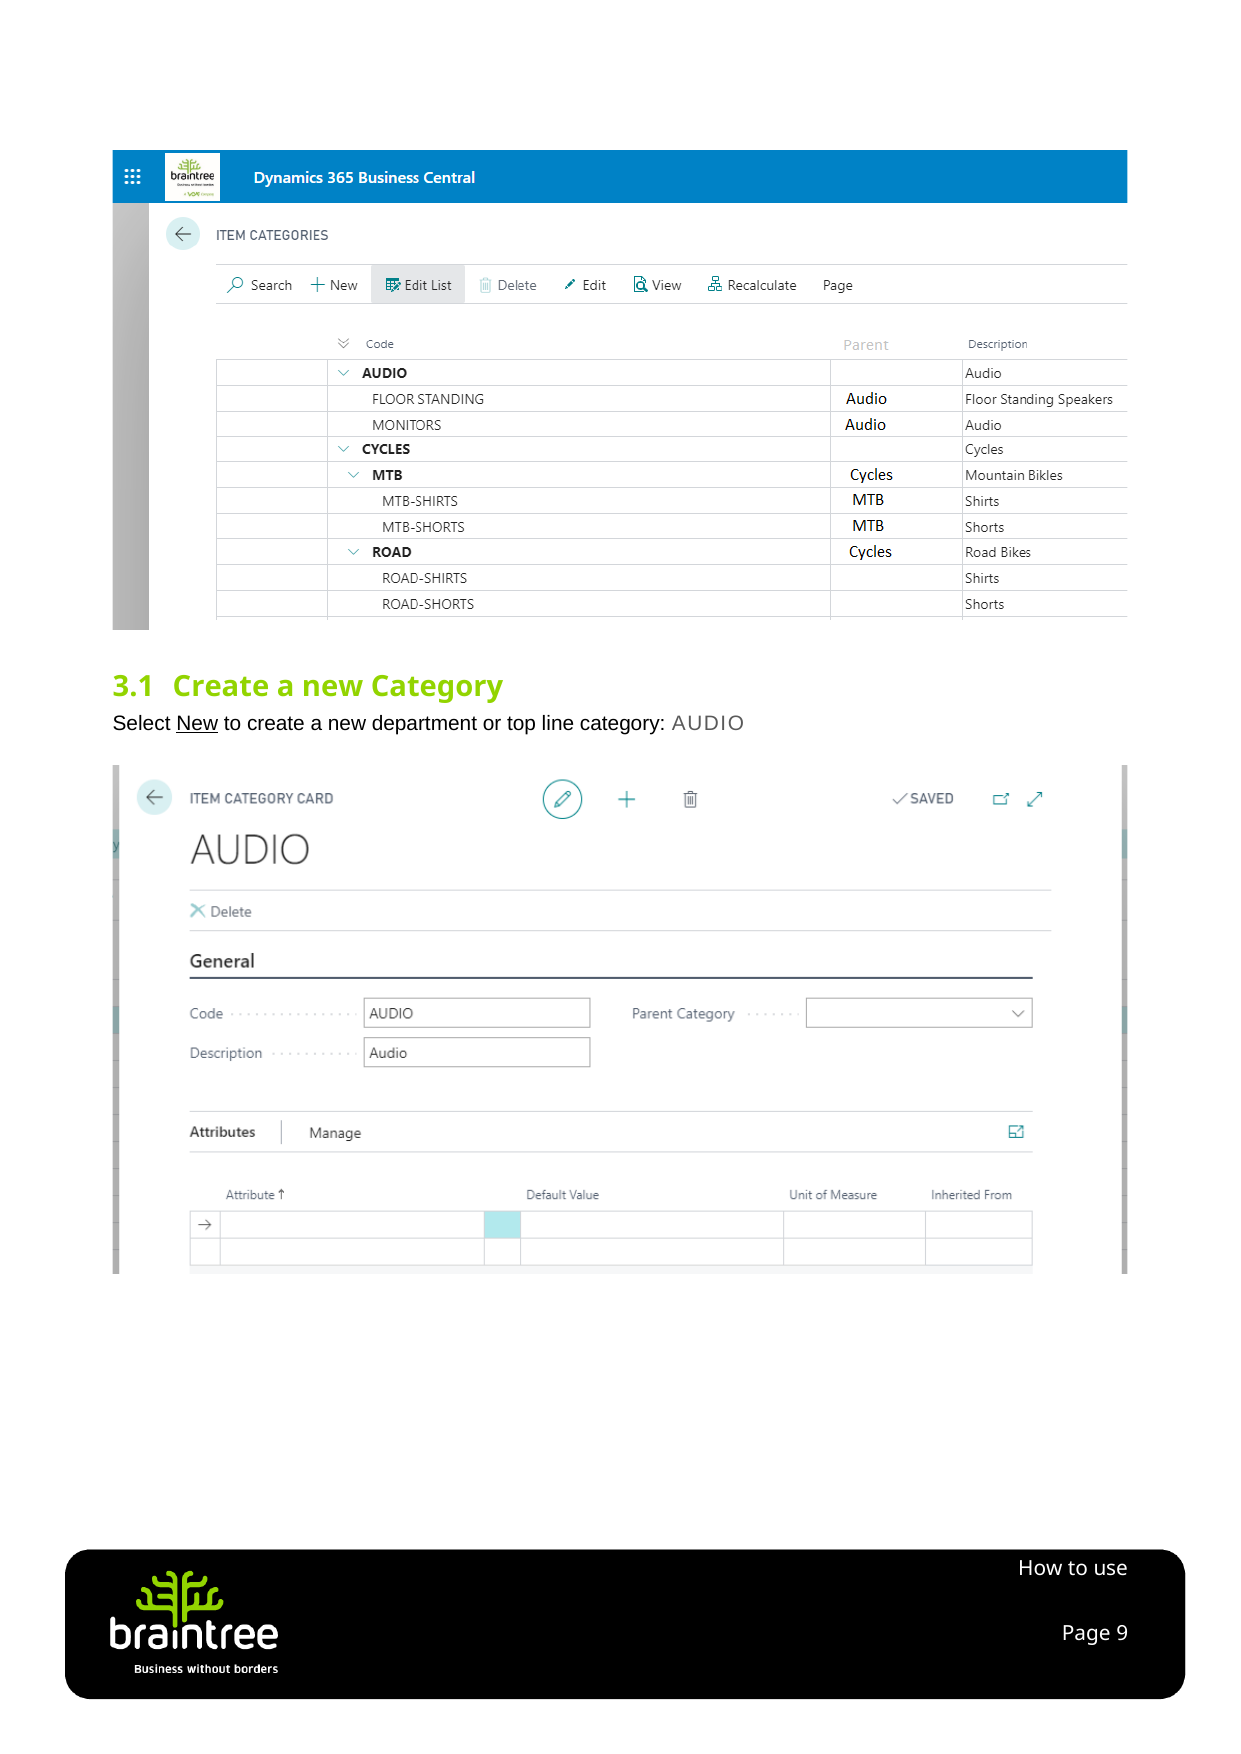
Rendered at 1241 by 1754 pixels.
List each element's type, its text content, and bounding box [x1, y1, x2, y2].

picture [112, 765, 1128, 1274]
picture [112, 204, 1128, 630]
picture [468, 172, 474, 182]
picture [381, 176, 391, 182]
picture [166, 154, 219, 200]
text Select New to create a new department or top line category: AUDIO [112, 711, 1128, 735]
picture [0, 1495, 1241, 1754]
subtitle Create a new Category [112, 665, 1128, 705]
picture [360, 173, 365, 182]
